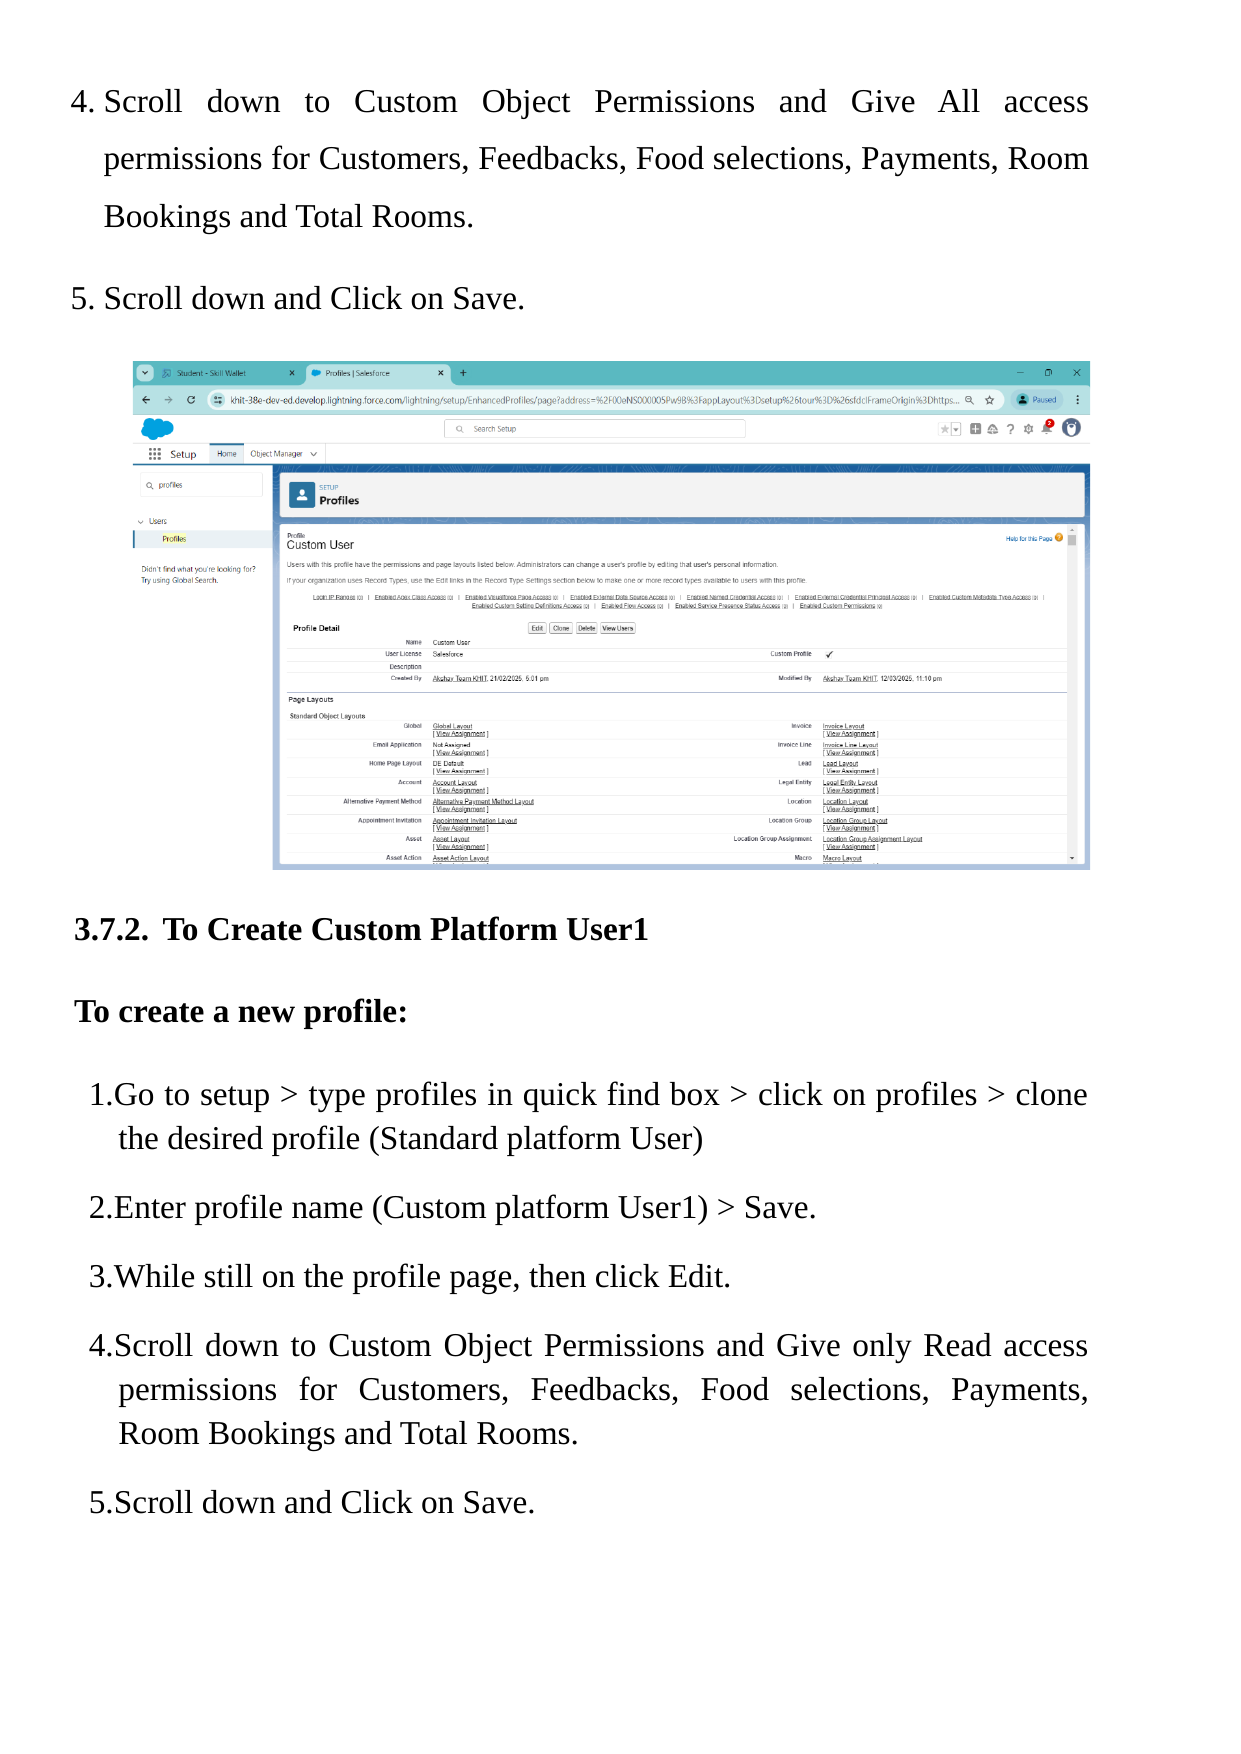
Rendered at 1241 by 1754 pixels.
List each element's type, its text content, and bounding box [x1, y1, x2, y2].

text To create a new profile: [74, 991, 1090, 1030]
list Go to setup > type profiles in quick find box > click on profiles > clone the desired profile (Standard platform User) [88, 1074, 1090, 1156]
list Enter profile name (Custom platform User1) > Save. [88, 1187, 1090, 1225]
list Scroll down and Click on Save. [88, 1482, 1090, 1521]
list Scroll down and Click on Save. [70, 278, 1090, 317]
list To Create Custom Platform User1 [74, 909, 1090, 947]
picture [132, 361, 1091, 870]
list Scroll down to Custom Object Permissions and Give only Read access permissions for Customers, Feedbacks, Food selections, Payments, Room Bookings and Total Rooms. [88, 1325, 1090, 1452]
list Scroll down to Custom Object Permissions and Give All access permissions for Customers, Feedbacks, Food selections, Payments, Room Bookings and Total Rooms. [70, 81, 1090, 234]
list While still on the profile page, then click Edit. [88, 1256, 1090, 1294]
